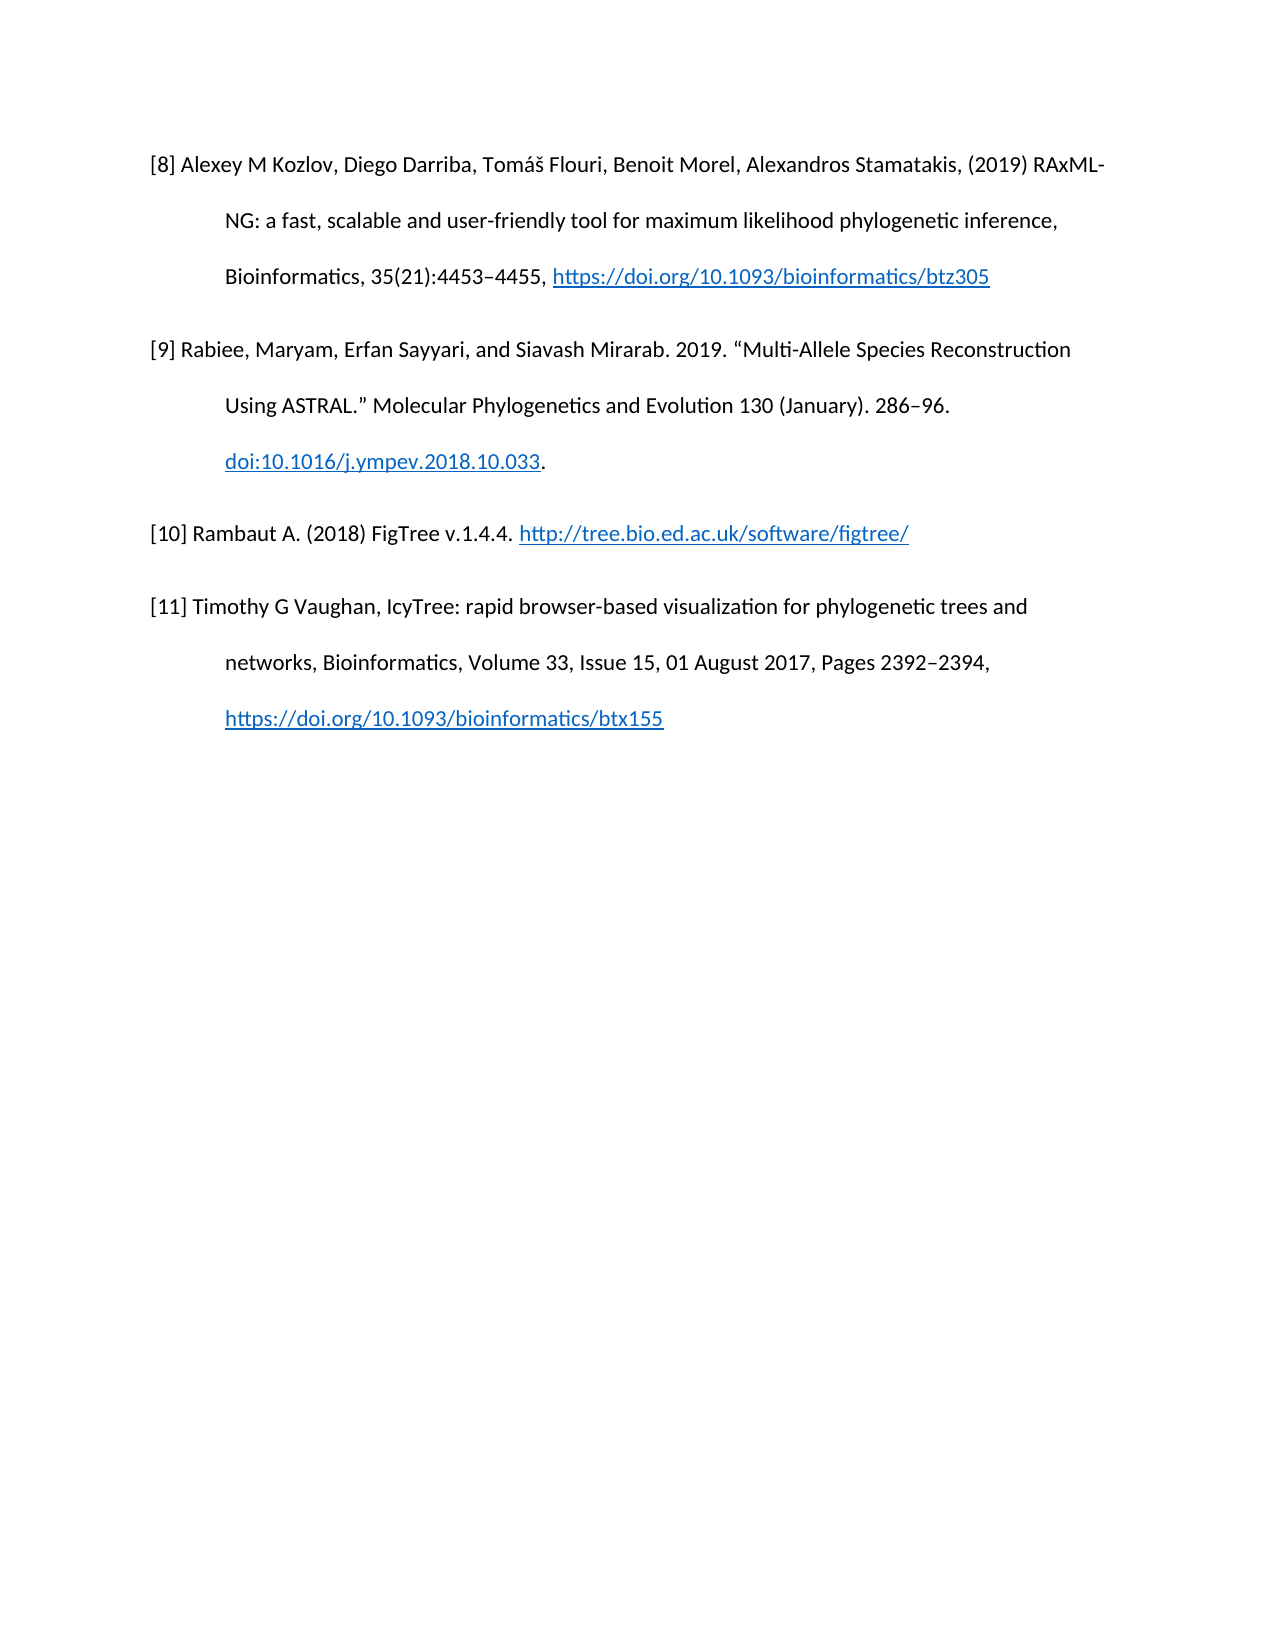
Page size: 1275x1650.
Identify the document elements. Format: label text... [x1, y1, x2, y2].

text [10] Rambaut A. (2018) FigTree v.1.4.4. http://tree.bio.ed.ac.uk/software/figtree/ [150, 519, 1125, 548]
text [11] Timothy G Vaughan, IcyTree: rapid browser-based visualization for phylogenetic trees and networks, Bioinformatics, Volume 33, Issue 15, 01 August 2017, Pages 2392–2394, https://doi.org/10.1093/bioinformatics/btx155 [150, 592, 1125, 732]
text [9] Rabiee, Maryam, Erfan Sayyari, and Siavash Mirarab. 2019. “Multi-Allele Species Reconstruction Using ASTRAL.” Molecular Phylogenetics and Evolution 130 (January). 286–96. doi:10.1016/j.ympev.2018.10.033. [150, 335, 1125, 475]
text [8] Alexey M Kozlov, Diego Darriba, Tomáš Flouri, Benoit Morel, Alexandros Stamatakis, (2019) RAxML-NG: a fast, scalable and user-friendly tool for maximum likelihood phylogenetic inference, Bioinformatics, 35(21):4453–4455, https://doi.org/10.1093/bioinformatics/btz305 [150, 150, 1125, 290]
